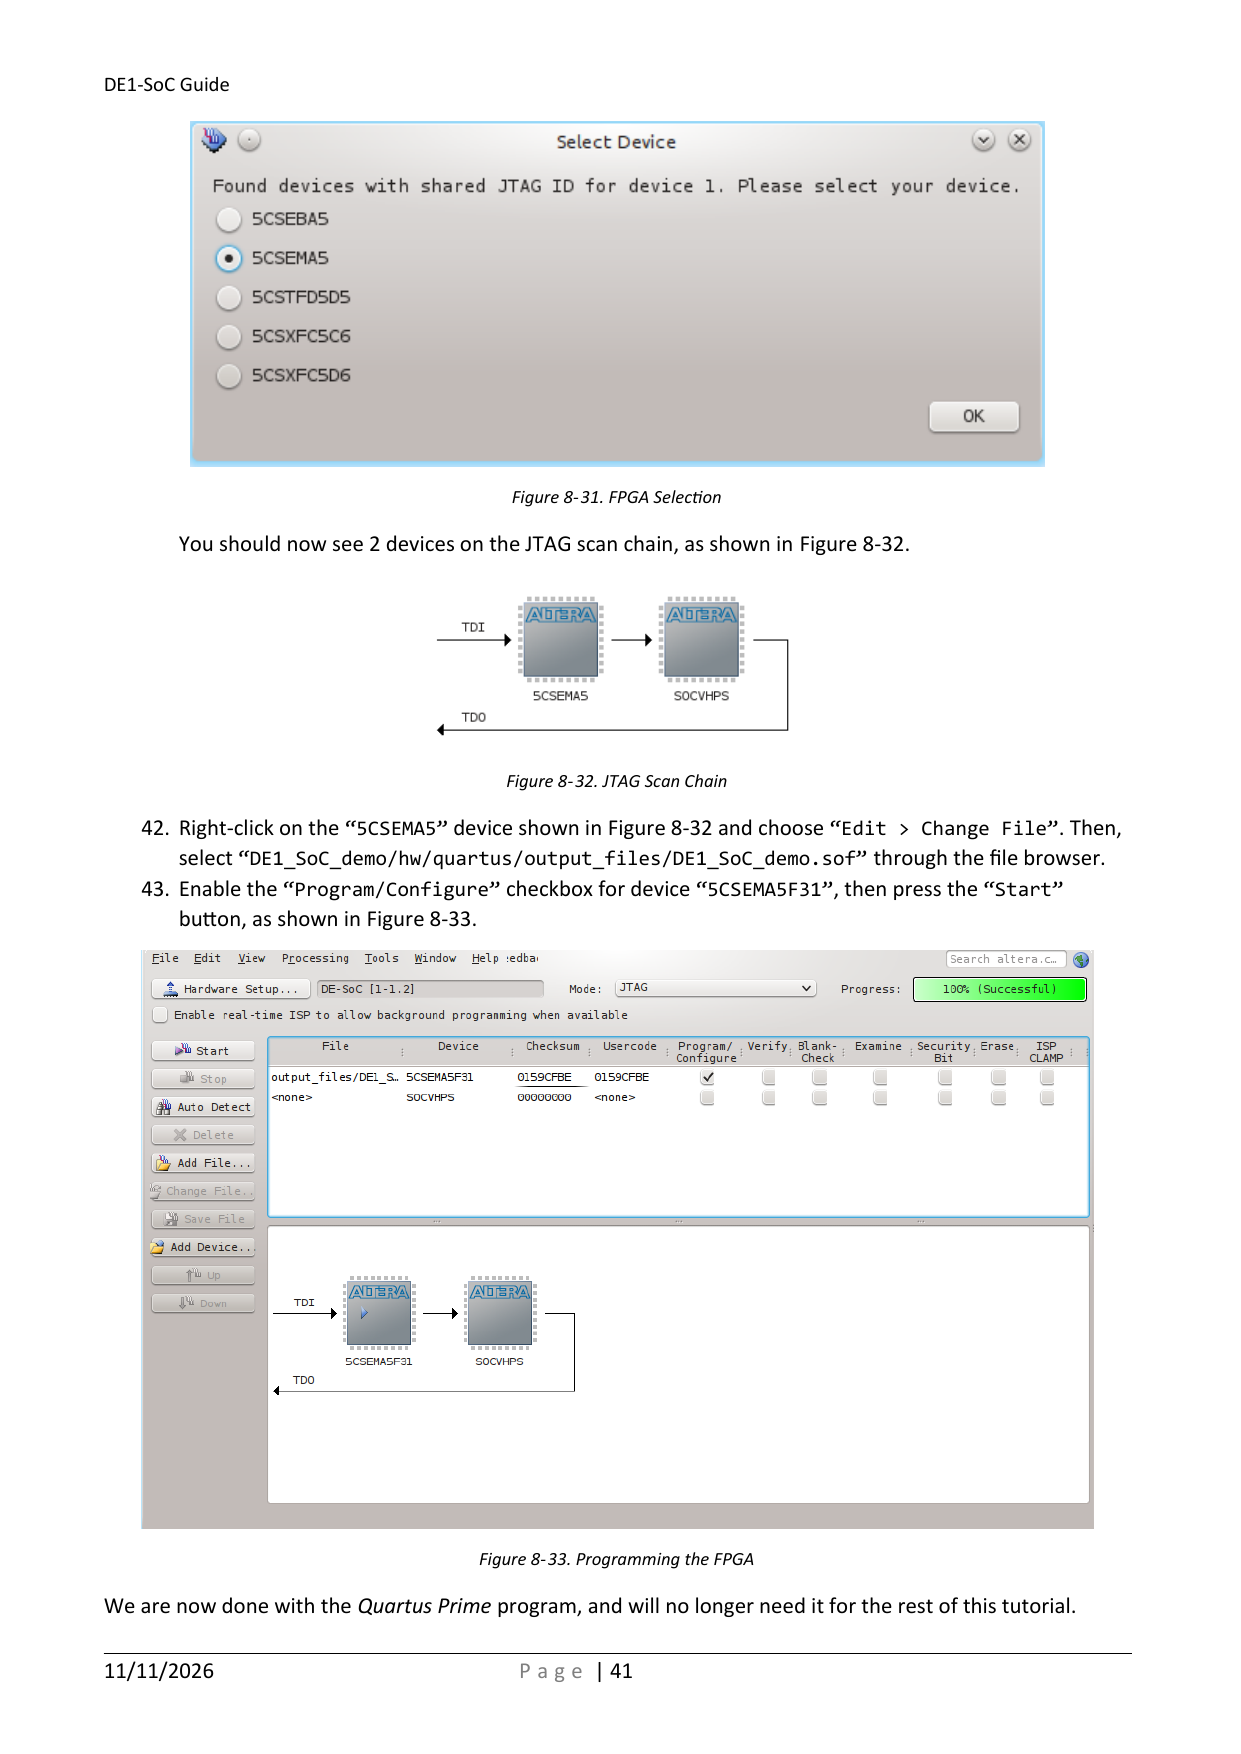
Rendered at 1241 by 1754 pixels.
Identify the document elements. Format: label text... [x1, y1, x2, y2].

picture [141, 950, 1094, 1529]
picture [190, 121, 1045, 467]
picture [434, 576, 801, 751]
text We are now done with the Quartus Prime program, and will no longer need it for the rest of this tutorial. [103, 1591, 1132, 1619]
